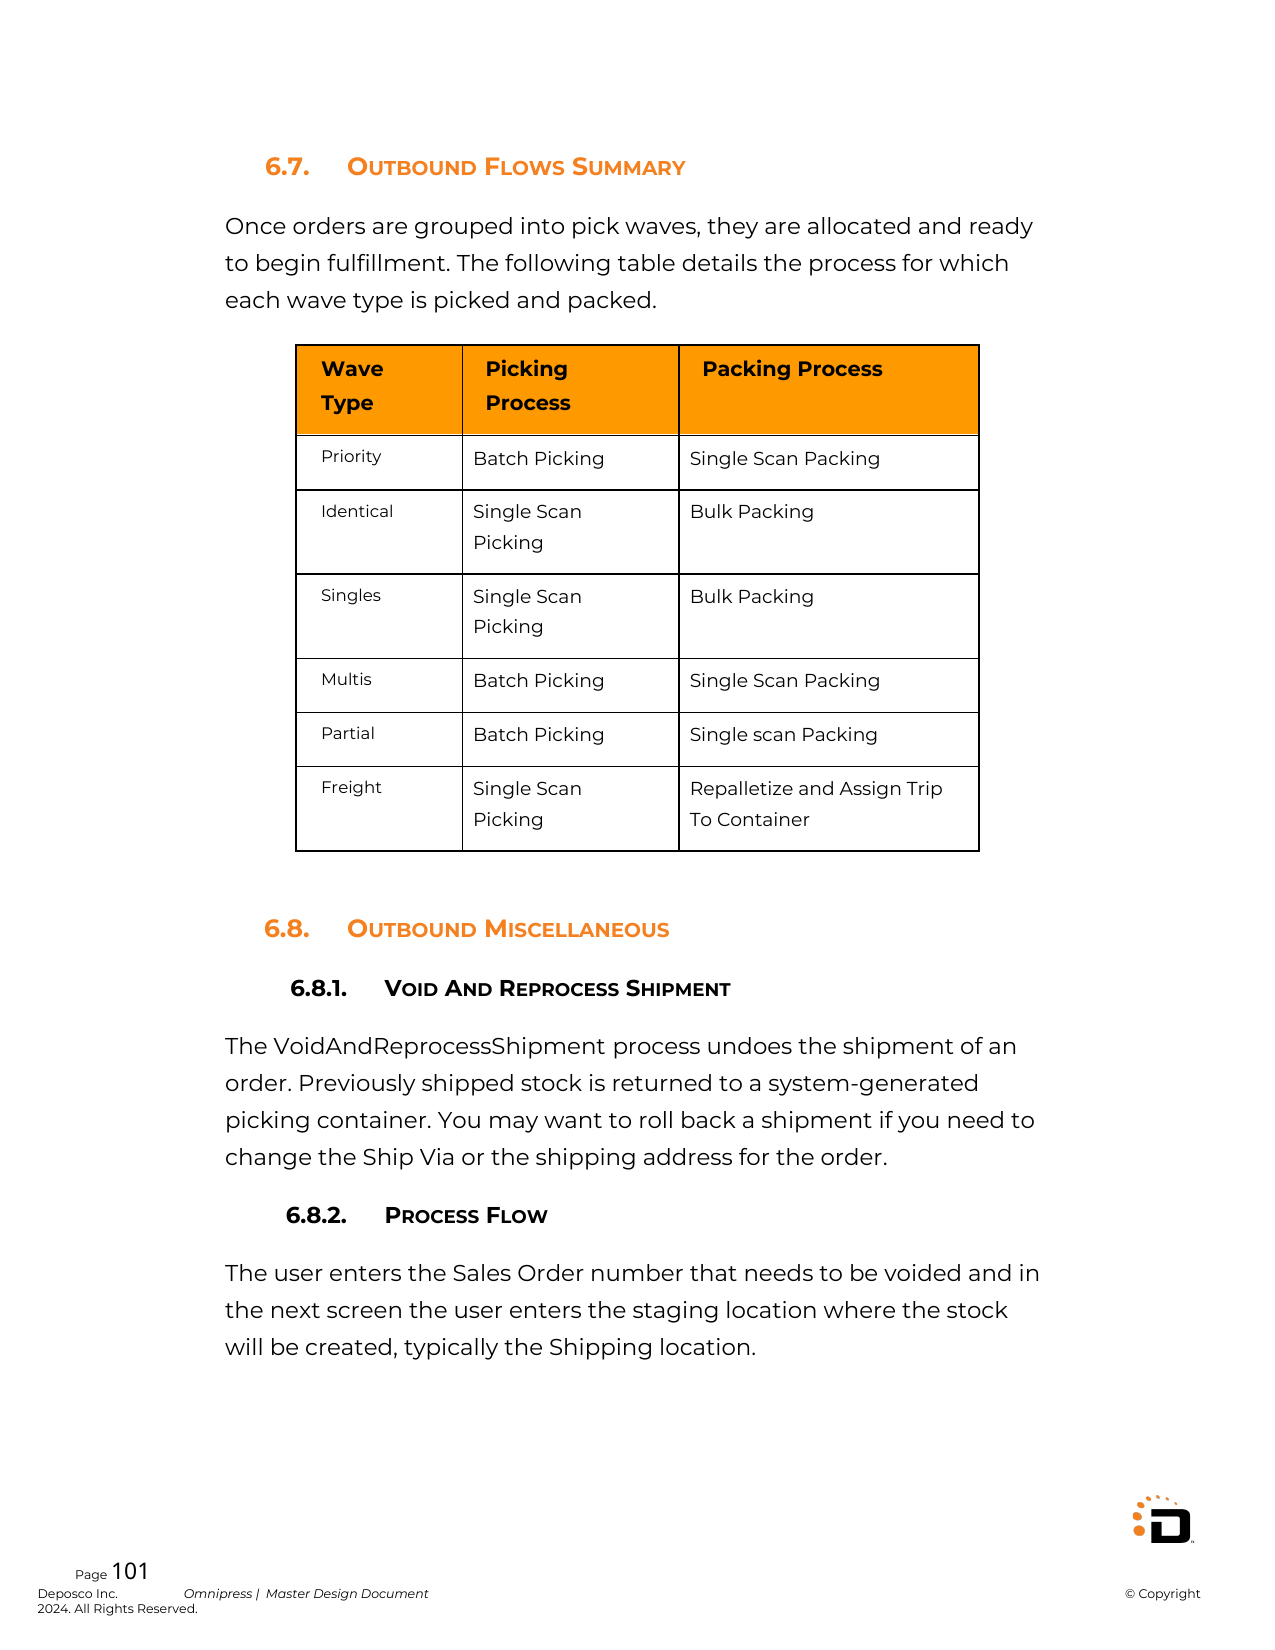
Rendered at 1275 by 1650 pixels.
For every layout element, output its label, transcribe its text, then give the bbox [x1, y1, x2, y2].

subtitle Outbound Miscellaneous [309, 913, 1050, 943]
table_cell Single Scan Picking [463, 491, 678, 573]
table_cell Priority [297, 436, 462, 489]
table_cell Single Scan Picking [463, 767, 678, 850]
table_cell Bulk Packing [680, 575, 978, 657]
table_cell Singles [297, 575, 462, 657]
text The user enters the Sales Order number that needs to be voided and in the next screen the user enters the staging location where the stock will be created, typically the Shipping location. [225, 1259, 1050, 1361]
table_cell Partial [297, 713, 462, 766]
table_cell Bulk Packing [680, 491, 978, 573]
table_cell Single scan Packing [680, 713, 978, 766]
subtitle Outbound Flows Summary [309, 151, 1050, 181]
text The VoidAndReprocessShipment process undoes the shipment of an order. Previously shipped stock is returned to a system-generated picking container. You may want to roll back a shipment if you need to change the Ship Via or the shipping address for the order. [225, 1032, 1050, 1171]
table_cell Single Scan Packing [680, 436, 978, 489]
table_header Packing Process [680, 346, 978, 434]
picture [1132, 1495, 1195, 1543]
table_header Picking Process [463, 346, 678, 434]
table_cell Freight [297, 767, 462, 850]
table_cell Single Scan Picking [463, 575, 678, 657]
subtitle Void And Reprocess Shipment [347, 974, 1050, 1002]
table_header Wave Type [297, 346, 462, 434]
table_cell Repalletize and Assign Trip To Container [680, 767, 978, 850]
table_cell Batch Picking [463, 713, 678, 766]
table_cell Batch Picking [463, 659, 678, 711]
table_cell Identical [297, 491, 462, 573]
table_cell Multis [297, 659, 462, 711]
subtitle Process Flow [347, 1201, 1050, 1229]
table_cell Single Scan Packing [680, 659, 978, 711]
text Once orders are grouped into pick waves, they are allocated and ready to begin fulfillment. The following table details the process for which each wave type is picked and packed. [225, 212, 1050, 314]
table_cell Batch Picking [463, 436, 678, 489]
